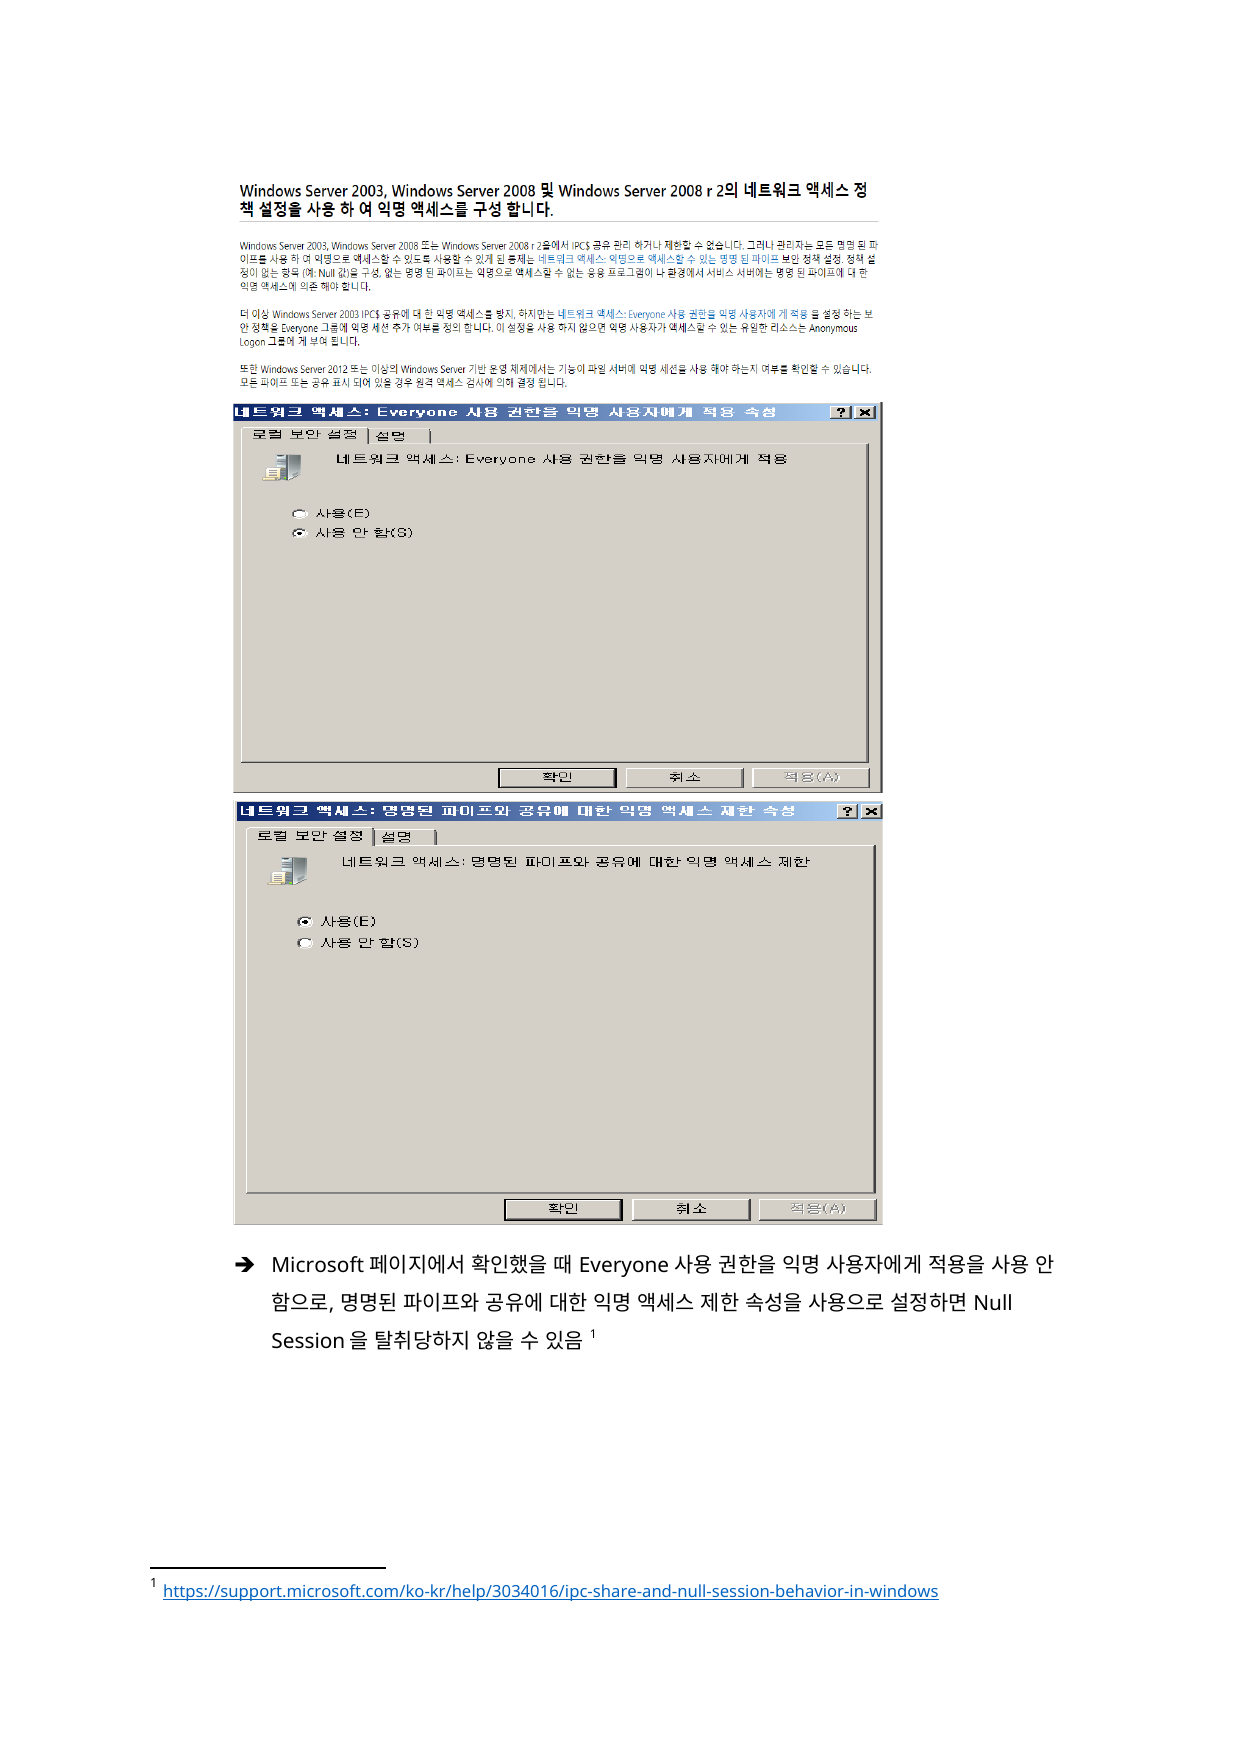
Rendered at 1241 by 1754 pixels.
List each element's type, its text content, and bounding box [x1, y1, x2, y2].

picture [233, 177, 883, 396]
list Microsoft 페이지에서 확인했을 때 Everyone 사용 권한을 익명 사용자에게 적용을 사용 안 함으로, 명명된 파이프와 공유에 대한 익명 액세스 제한 속성을 사용으로 설정하면 Null Session을 탈취당하지 않을 수 있음 [234, 1248, 1090, 1354]
picture [233, 800, 883, 1225]
picture [233, 402, 883, 793]
